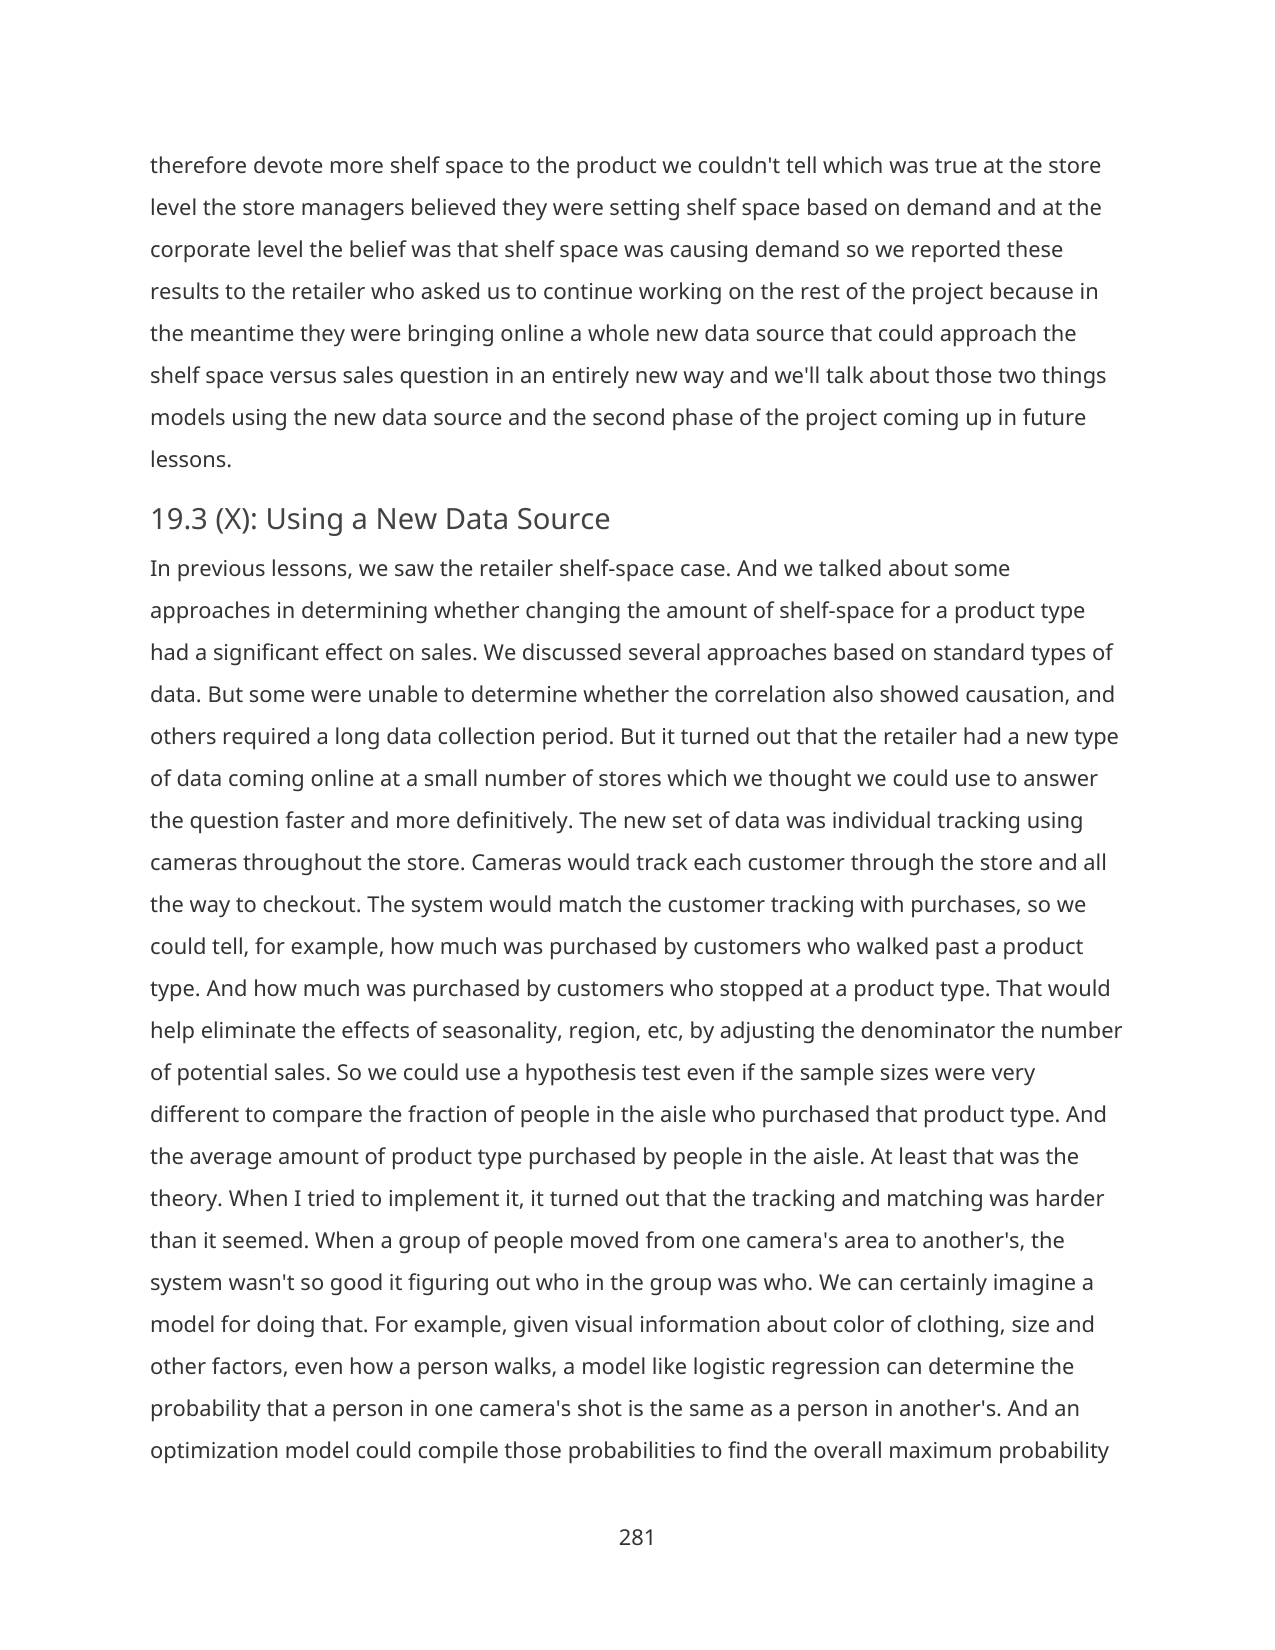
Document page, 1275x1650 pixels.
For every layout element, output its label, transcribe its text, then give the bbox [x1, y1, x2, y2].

subtitle 19.3 (X): Using a New Data Source [150, 498, 1125, 538]
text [150, 150, 1125, 474]
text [150, 553, 1125, 1465]
